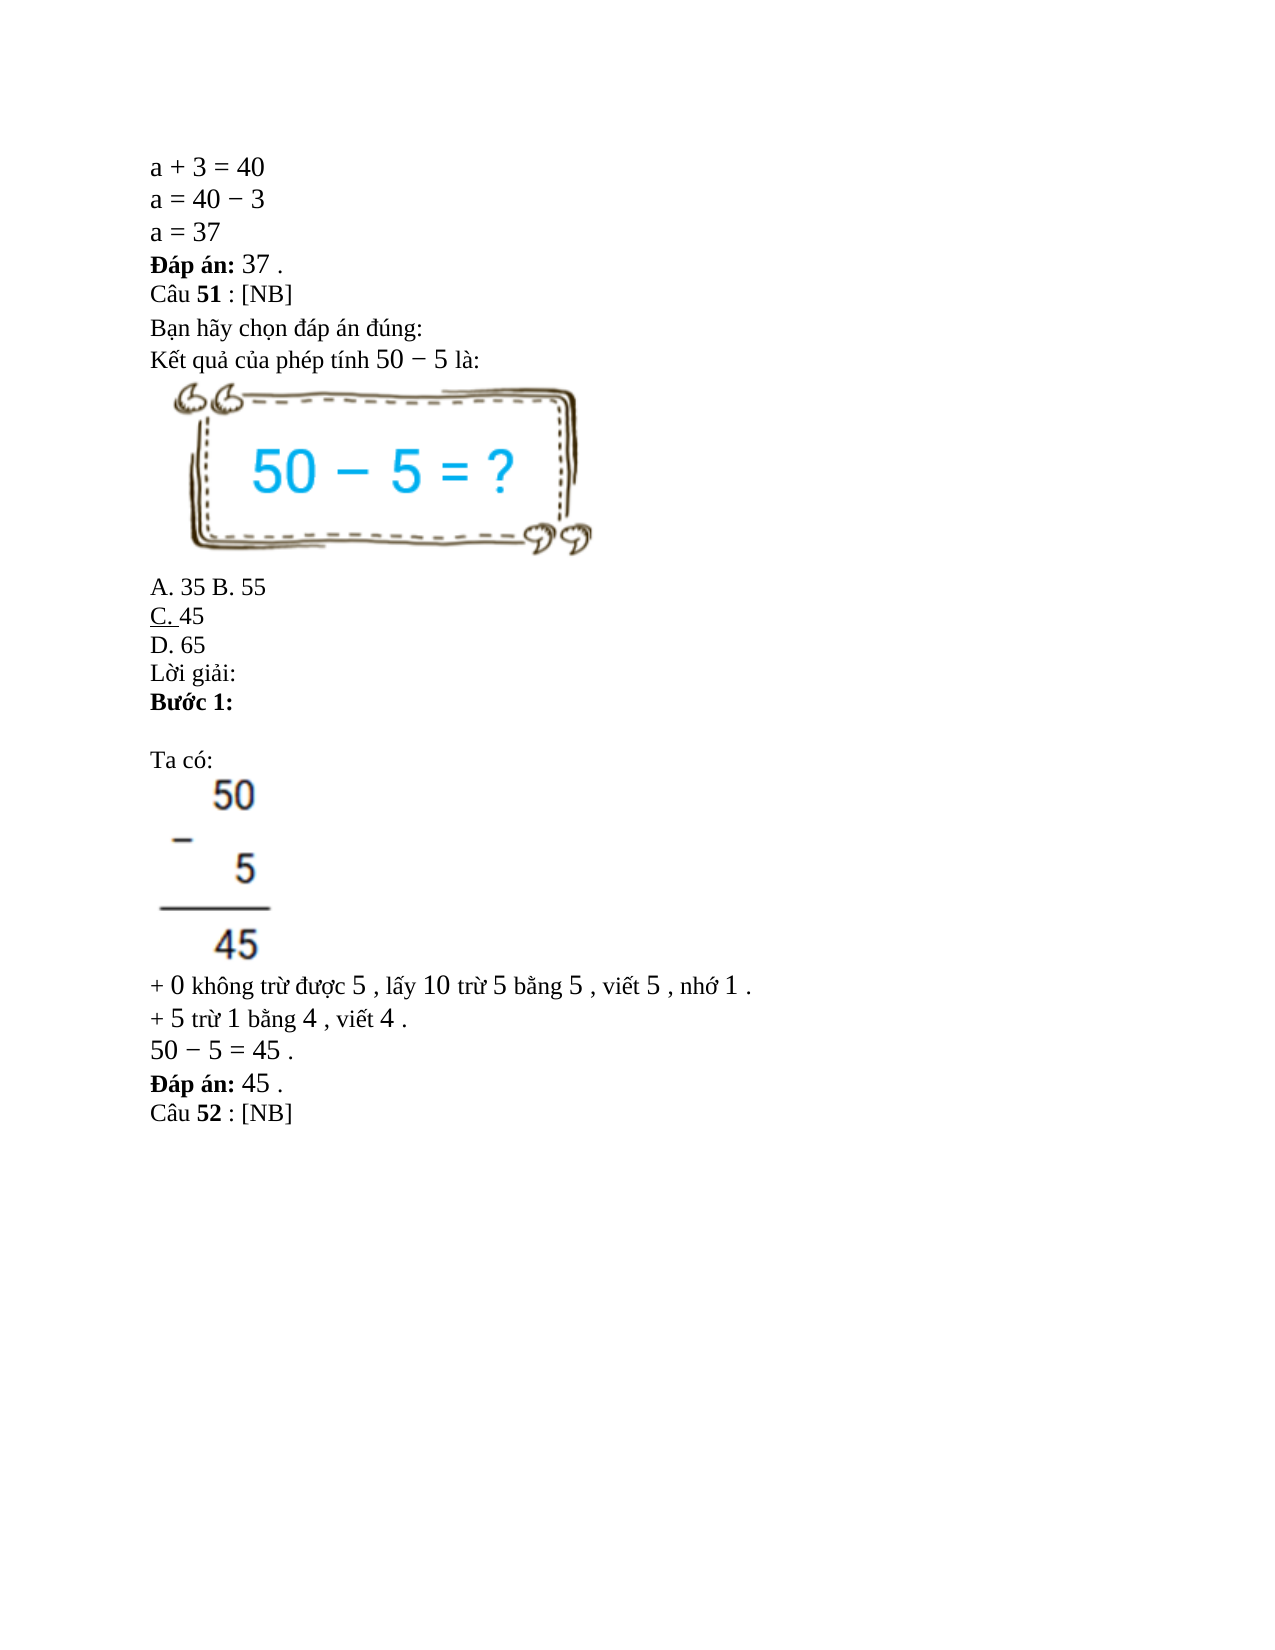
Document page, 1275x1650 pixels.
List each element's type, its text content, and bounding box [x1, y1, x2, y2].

text Câu 51 : [NB] [150, 279, 1125, 308]
picture [150, 773, 288, 969]
text A. 35 B. 55 [150, 572, 1125, 601]
text Câu 52 : [NB] [150, 1098, 1125, 1127]
text C. 45 [150, 601, 1125, 630]
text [150, 150, 1125, 279]
picture [150, 374, 612, 567]
text Lời giải: [150, 658, 1125, 687]
text Bước 1: [150, 687, 1125, 716]
text D. 65 [150, 630, 1125, 658]
text Ta có: + 0 không trừ được 5 , lấy 10 trừ 5 bằng 5 , viết 5 , nhớ 1 . + 5 trừ 1 bằng 4 , viết 4 . 50 − 5 = 45 . Đáp án: 45 . [150, 716, 1125, 1098]
